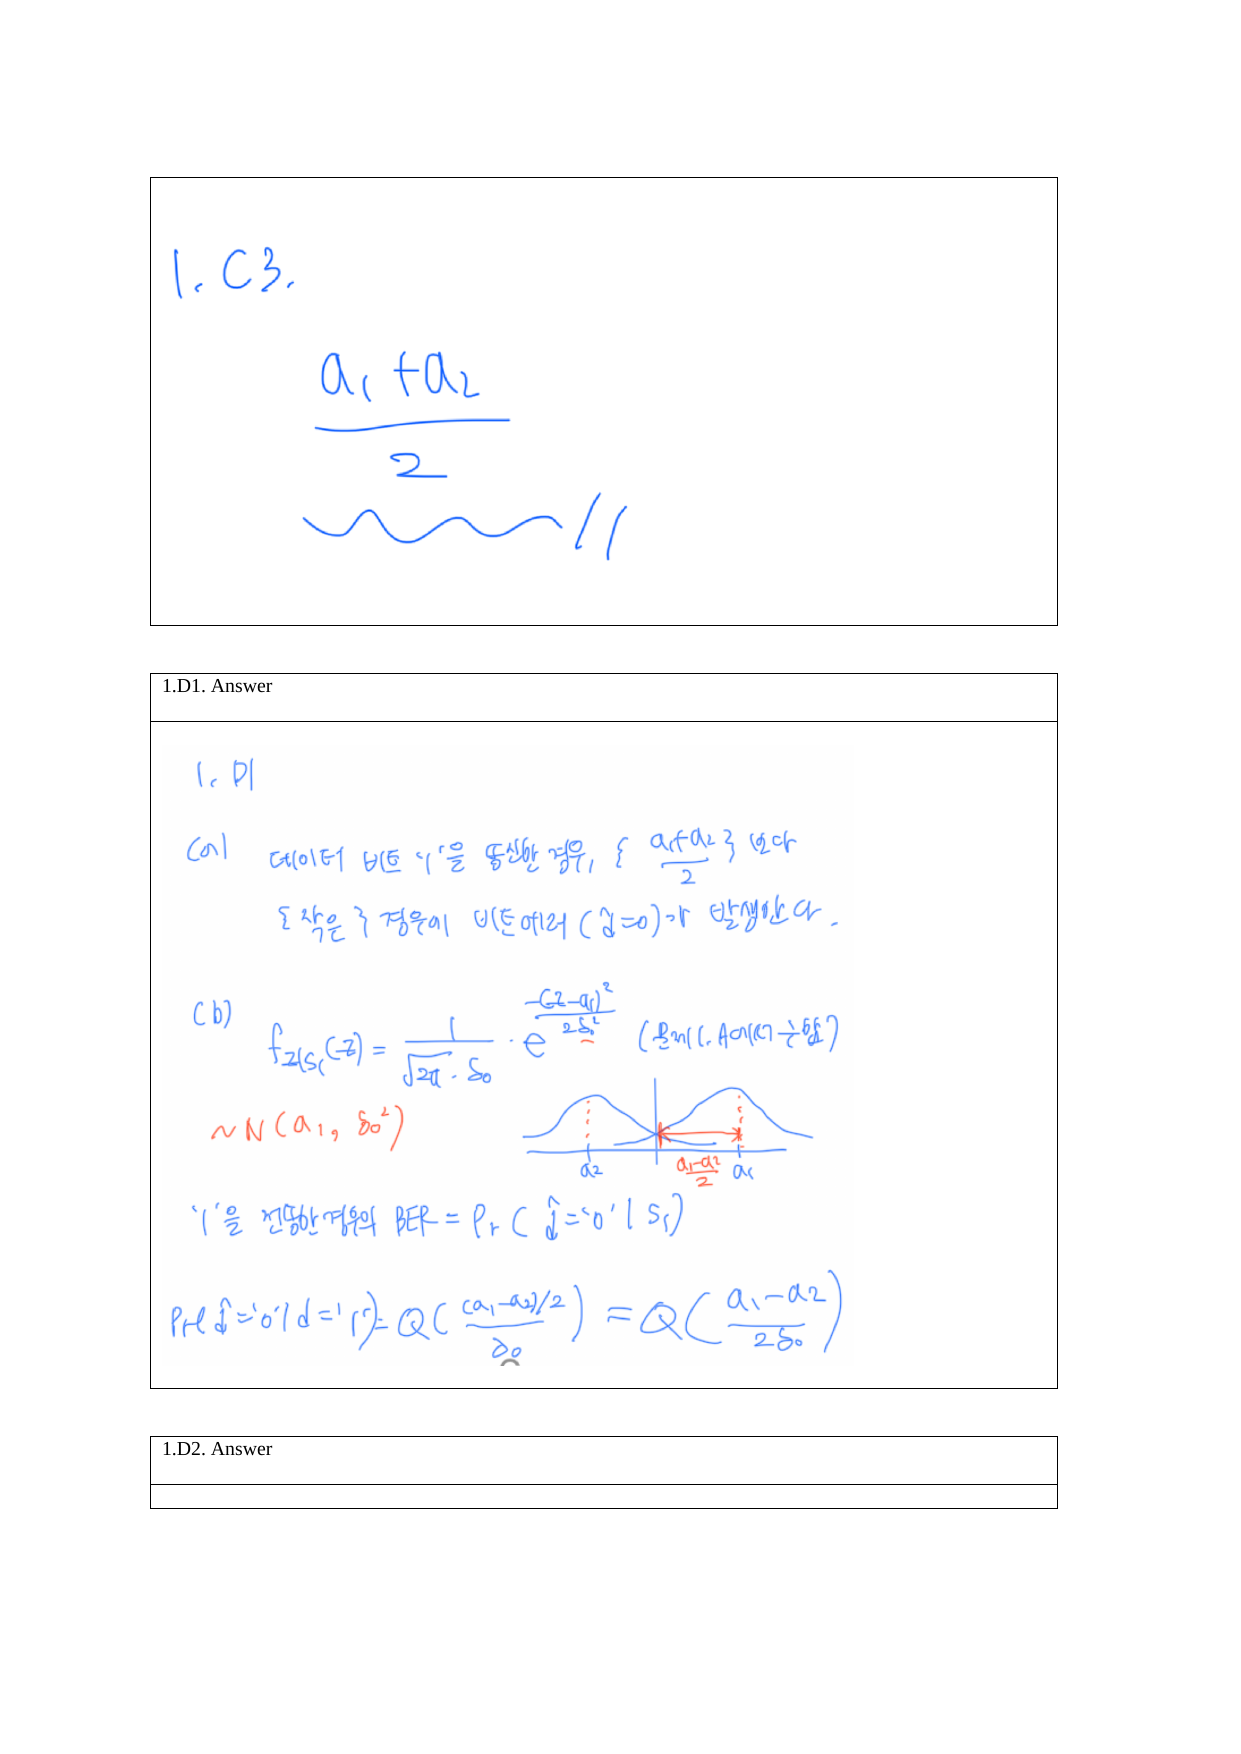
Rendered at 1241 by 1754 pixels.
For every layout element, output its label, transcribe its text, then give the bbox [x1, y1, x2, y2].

table_header 1.D1. Answer [151, 674, 1057, 721]
table_header 1.D2. Answer [151, 1437, 1057, 1484]
picture [161, 178, 729, 602]
picture [161, 745, 855, 1366]
table_cell [151, 1485, 1057, 1508]
table_cell [151, 722, 1057, 1388]
table_cell [151, 178, 1057, 625]
